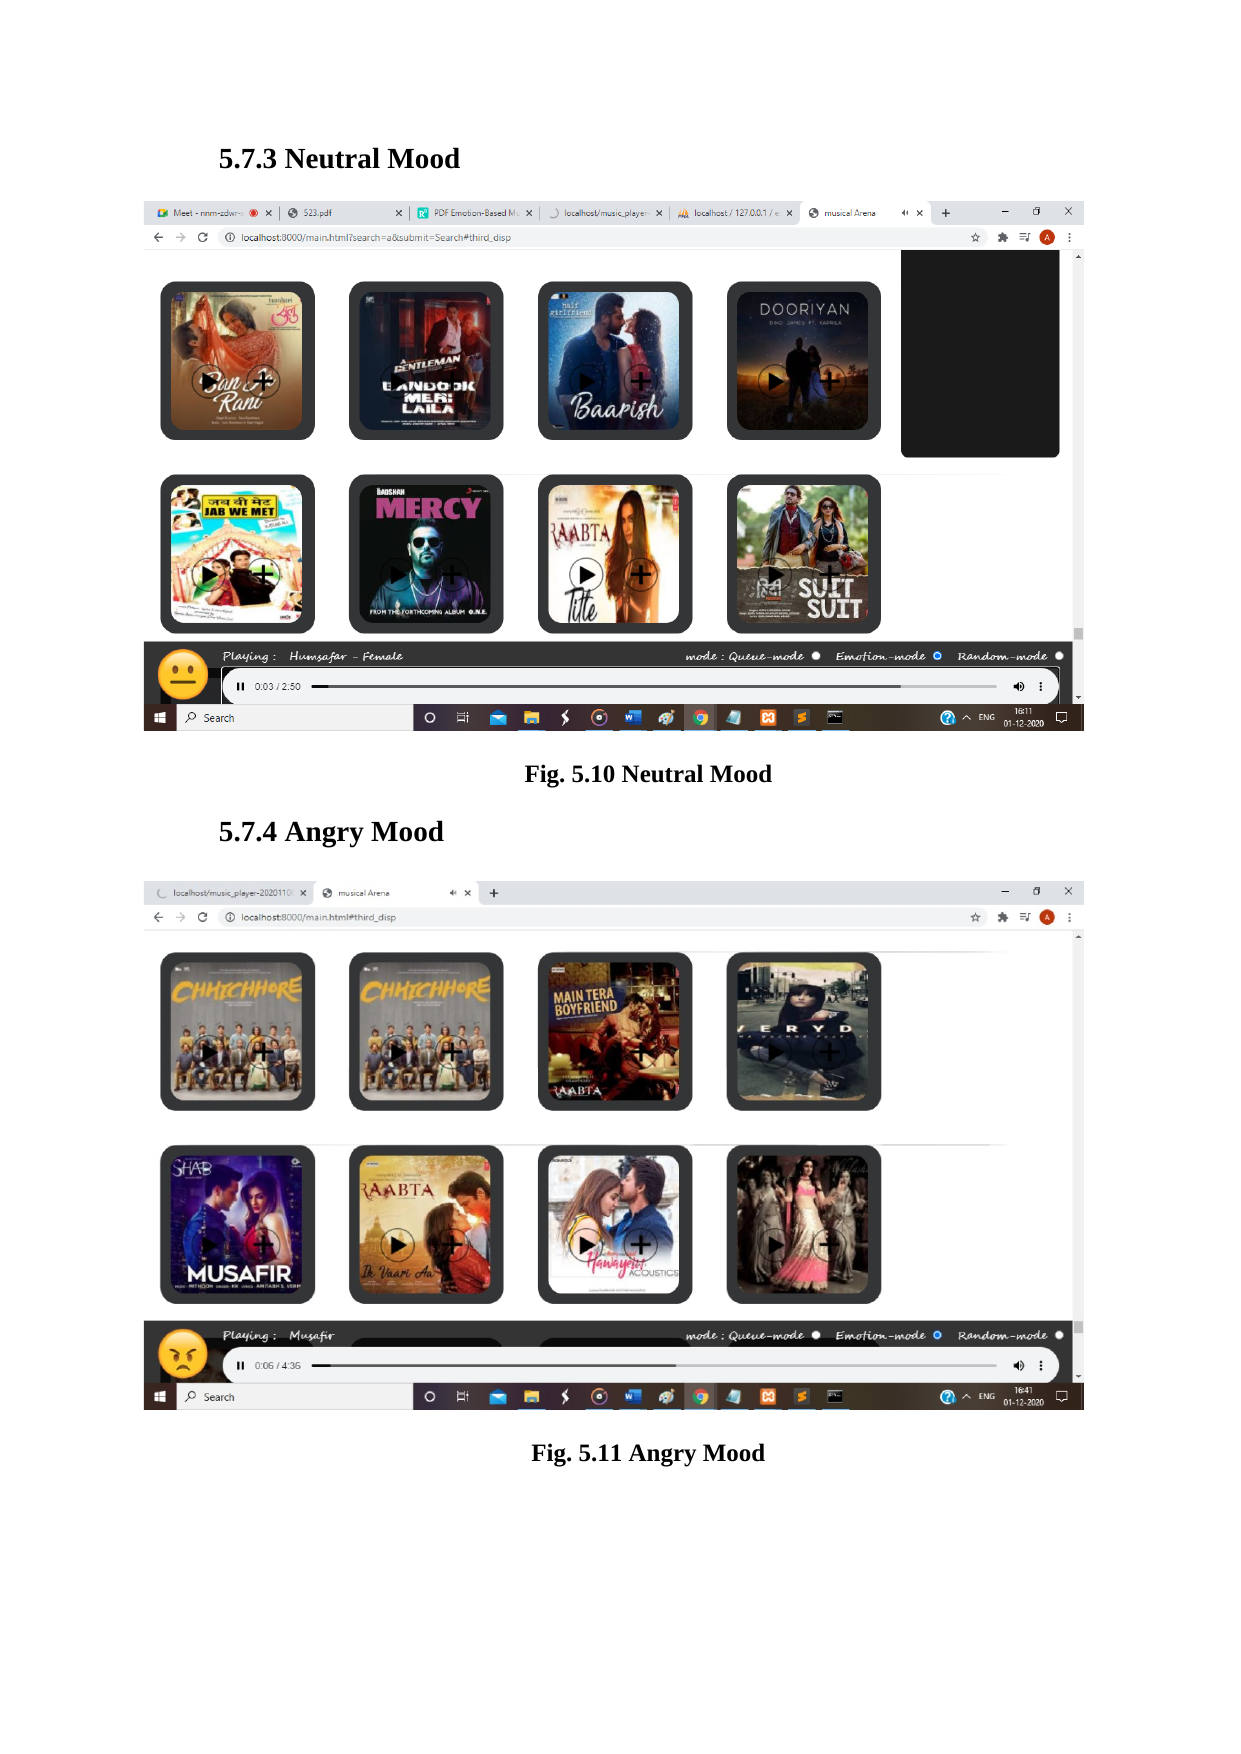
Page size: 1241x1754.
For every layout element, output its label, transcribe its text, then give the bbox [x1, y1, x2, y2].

picture [143, 881, 1084, 1410]
text 5.7.3 Neutral Mood [144, 142, 1153, 175]
picture [143, 201, 1084, 731]
text Fig. 5.10 Neutral Mood [144, 759, 1153, 788]
text 5.7.4 Angry Mood [144, 814, 1153, 848]
text Fig. 5.11 Angry Mood [144, 1438, 1153, 1467]
